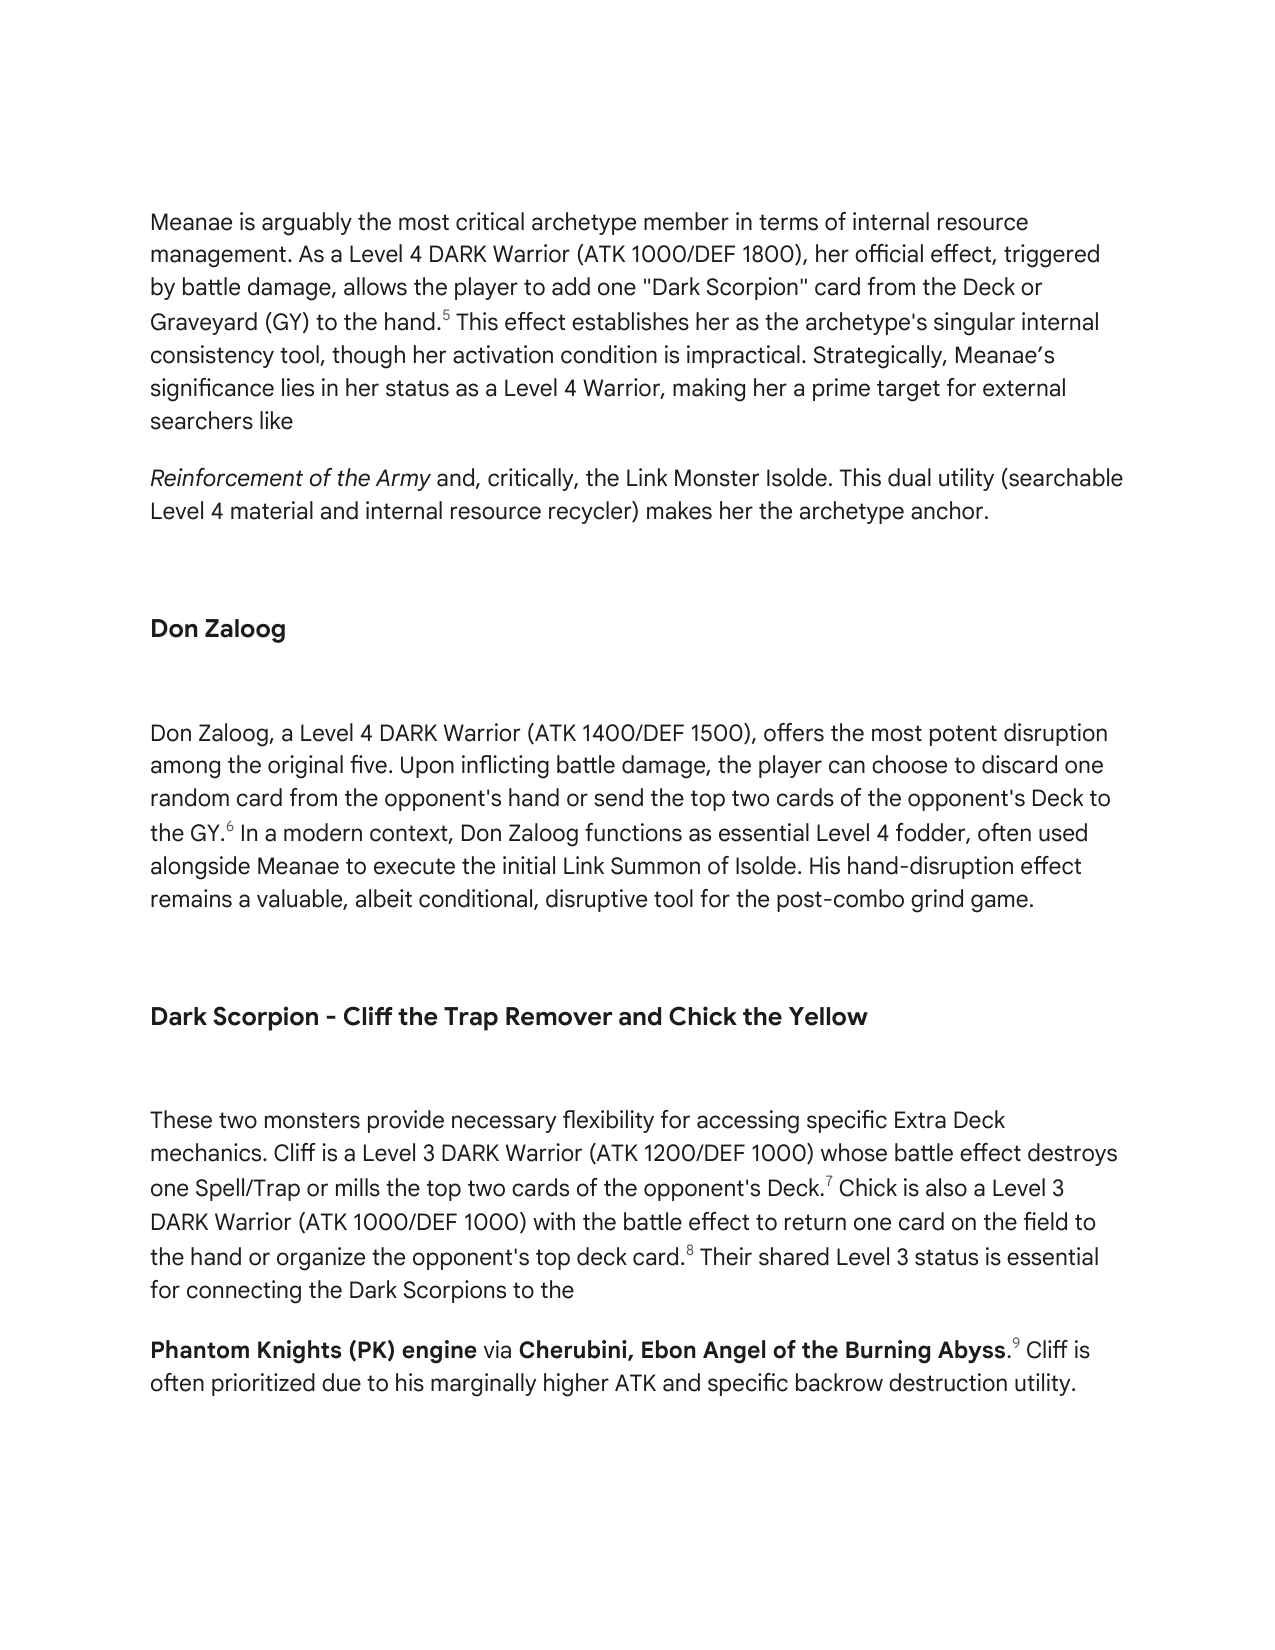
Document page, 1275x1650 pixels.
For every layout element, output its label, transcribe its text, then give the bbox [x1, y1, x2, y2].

subtitle Dark Scorpion - Cliff the Trap Remover and Chick the Yellow [150, 1001, 1125, 1032]
text Reinforcement of the Army and, critically, the Link Monster Isolde. This dual utility (searchable Level 4 material and internal resource recycler) makes her the archetype anchor. [150, 465, 1125, 526]
text These two monsters provide necessary flexibility for accessing specific Extra Deck mechanics. Cliff is a Level 3 DARK Warrior (ATK 1200/DEF 1000) whose battle effect destroys one Spell/Trap or mills the top two cards of the opponent's Deck.7 Chick is also a Level 3 DARK Warrior (ATK 1000/DEF 1000) with the battle effect to return one card on the field to the hand or organize the opponent's top deck card.8 Their shared Level 3 status is essential for connecting the Dark Scorpions to the [150, 1107, 1125, 1305]
text Meanae is arguably the most critical archetype member in terms of internal resource management. As a Level 4 DARK Warrior (ATK 1000/DEF 1800), her official effect, triggered by battle damage, allows the player to add one "Dark Scorpion" card from the Deck or Graveyard (GY) to the hand.5 This effect establishes her as the archetype's singular internal consistency tool, though her activation condition is impractical. Strategically, Meanae’s significance lies in her status as a Level 4 Warrior, making her a prime target for external searchers like [150, 208, 1125, 436]
text Phantom Knights (PK) engine via Cherubini, Ebon Angel of the Burning Abyss.9 Cliff is often prioritized due to his marginally higher ATK and specific backrow destruction utility. [150, 1334, 1125, 1398]
subtitle Don Zaloog [150, 613, 1125, 644]
text Don Zaloog, a Level 4 DARK Warrior (ATK 1400/DEF 1500), offers the most potent disruption among the original five. Upon inflicting battle damage, the player can choose to discard one random card from the opponent's hand or send the top two cards of the opponent's Deck to the GY.6 In a modern context, Don Zaloog functions as essential Level 4 fodder, often used alongside Meanae to execute the initial Link Summon of Isolde. His hand-disruption effect remains a valuable, albeit conditional, disruptive tool for the post-combo grind game. [150, 719, 1125, 914]
